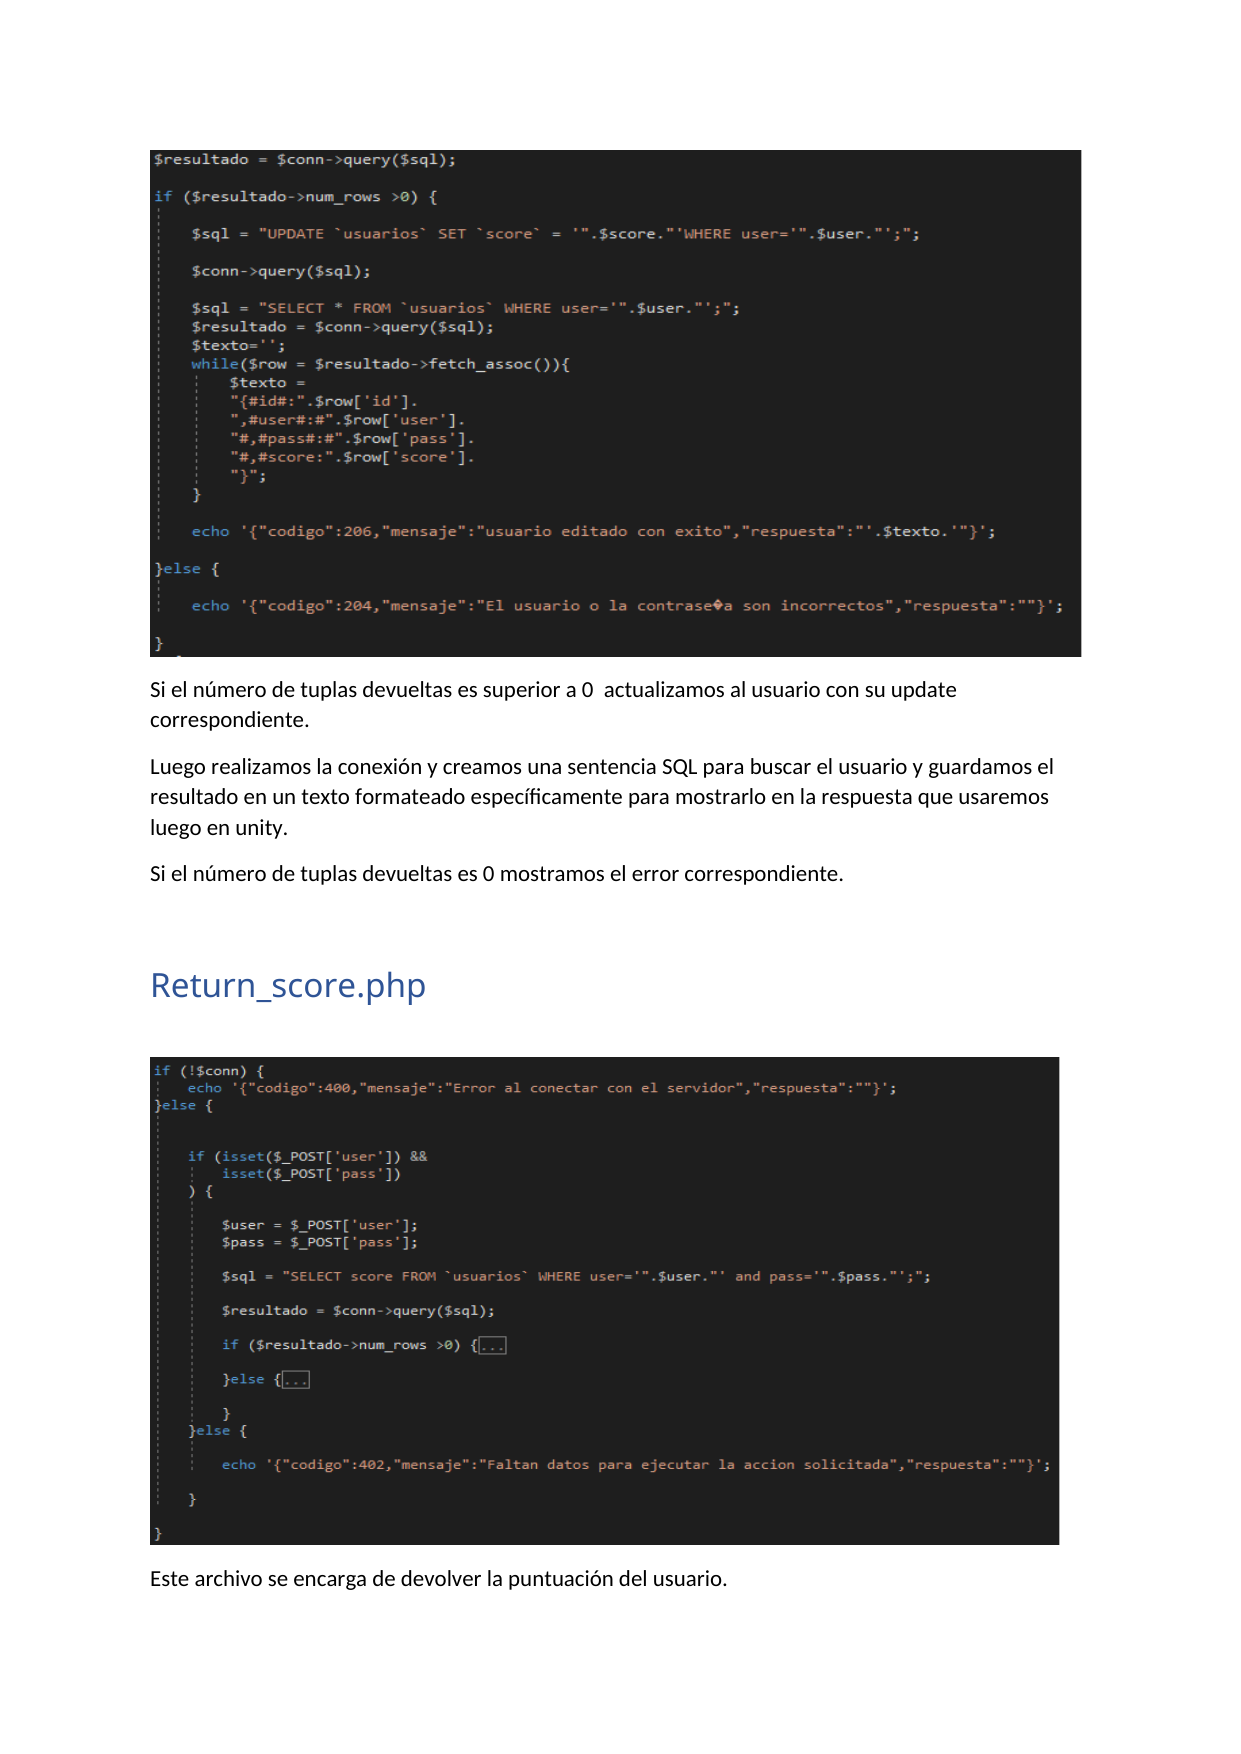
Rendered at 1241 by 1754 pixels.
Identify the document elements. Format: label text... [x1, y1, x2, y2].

picture [150, 1057, 1060, 1545]
text Luego realizamos la conexión y creamos una sentencia SQL para buscar el usuario y guardamos el resultado en un texto formateado específicamente para mostrarlo en la respuesta que usaremos luego en unity. [150, 752, 1090, 841]
picture [150, 150, 1082, 657]
text Si el número de tuplas devueltas es superior a 0 actualizamos al usuario con su update correspondiente. [150, 675, 1090, 733]
text Si el número de tuplas devueltas es 0 mostramos el error correspondiente. [150, 859, 1090, 887]
subtitle Return_score.php [150, 962, 1090, 1007]
text Este archivo se encarga de devolver la puntuación del usuario. [150, 1564, 1090, 1592]
